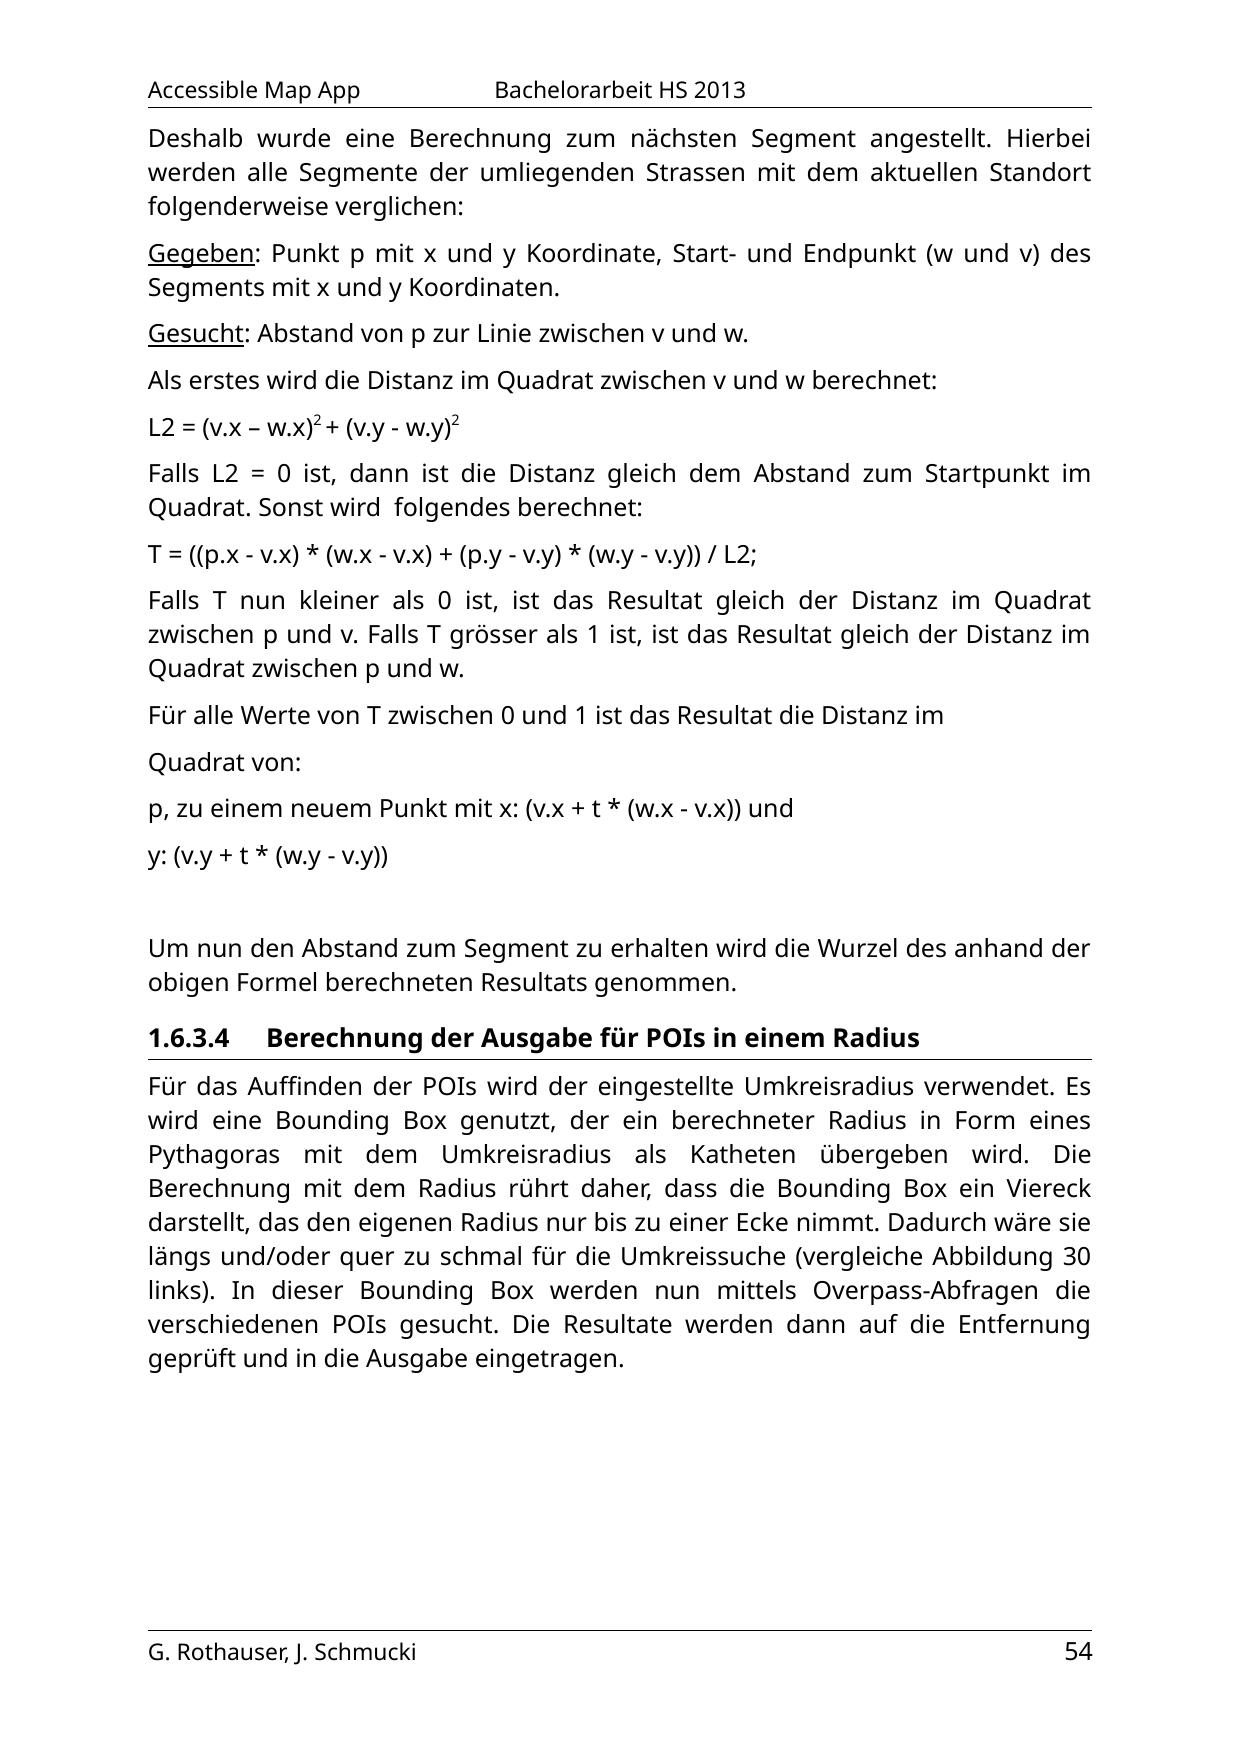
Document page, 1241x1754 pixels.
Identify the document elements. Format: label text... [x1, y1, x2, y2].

text Falls L2 = 0 ist, dann ist die Distanz gleich dem Abstand zum Startpunkt im Quadrat. Sonst wird folgendes berechnet: [148, 456, 1092, 524]
text T = ((p.x - v.x) * (w.x - v.x) + (p.y - v.y) * (w.y - v.y)) / L2; [148, 536, 1092, 570]
text Quadrat von: [148, 744, 1092, 778]
text L2 = (v.x – w.x)2 + (v.y - w.y)2 [148, 409, 1092, 443]
text Für alle Werte von T zwischen 0 und 1 ist das Resultat die Distanz im [148, 698, 1092, 732]
text p, zu einem neuem Punkt mit x: (v.x + t * (w.x - v.x)) und [148, 791, 1092, 825]
text Als erstes wird die Distanz im Quadrat zwischen v und w berechnet: [148, 363, 1092, 397]
subtitle Berechnung der Ausgabe für POIs in einem Radius [148, 1019, 1092, 1059]
text Gegeben: Punkt p mit x und y Koordinate, Start- und Endpunkt (w und v) des Segments mit x und y Koordinaten. [148, 235, 1092, 303]
text Gesucht: Abstand von p zur Linie zwischen v und w. [148, 316, 1092, 350]
text Deshalb wurde eine Berechnung zum nächsten Segment angestellt. Hierbei werden alle Segmente der umliegenden Strassen mit dem aktuellen Standort folgenderweise verglichen: [148, 121, 1092, 223]
text Für das Auffinden der POIs wird der eingestellte Umkreisradius verwendet. Es wird eine Bounding Box genutzt, der ein berechneter Radius in Form eines Pythagoras mit dem Umkreisradius als Katheten übergeben wird. Die Berechnung mit dem Radius rührt daher, dass die Bounding Box ein Viereck darstellt, das den eigenen Radius nur bis zu einer Ecke nimmt. Dadurch wäre sie längs und/oder quer zu schmal für die Umkreissuche (vergleiche Abbildung 30 links). In dieser Bounding Box werden nun mittels Overpass-Abfragen die verschiedenen POIs gesucht. Die Resultate werden dann auf die Entfernung geprüft und in die Ausgabe eingetragen. [148, 1068, 1092, 1375]
text Falls T nun kleiner als 0 ist, ist das Resultat gleich der Distanz im Quadrat zwischen p und v. Falls T grösser als 1 ist, ist das Resultat gleich der Distanz im Quadrat zwischen p und w. [148, 583, 1092, 685]
text y: (v.y + t * (w.y - v.y)) [148, 837, 1092, 871]
text Um nun den Abstand zum Segment zu erhalten wird die Wurzel des anhand der obigen Formel berechneten Resultats genommen. [148, 930, 1092, 998]
